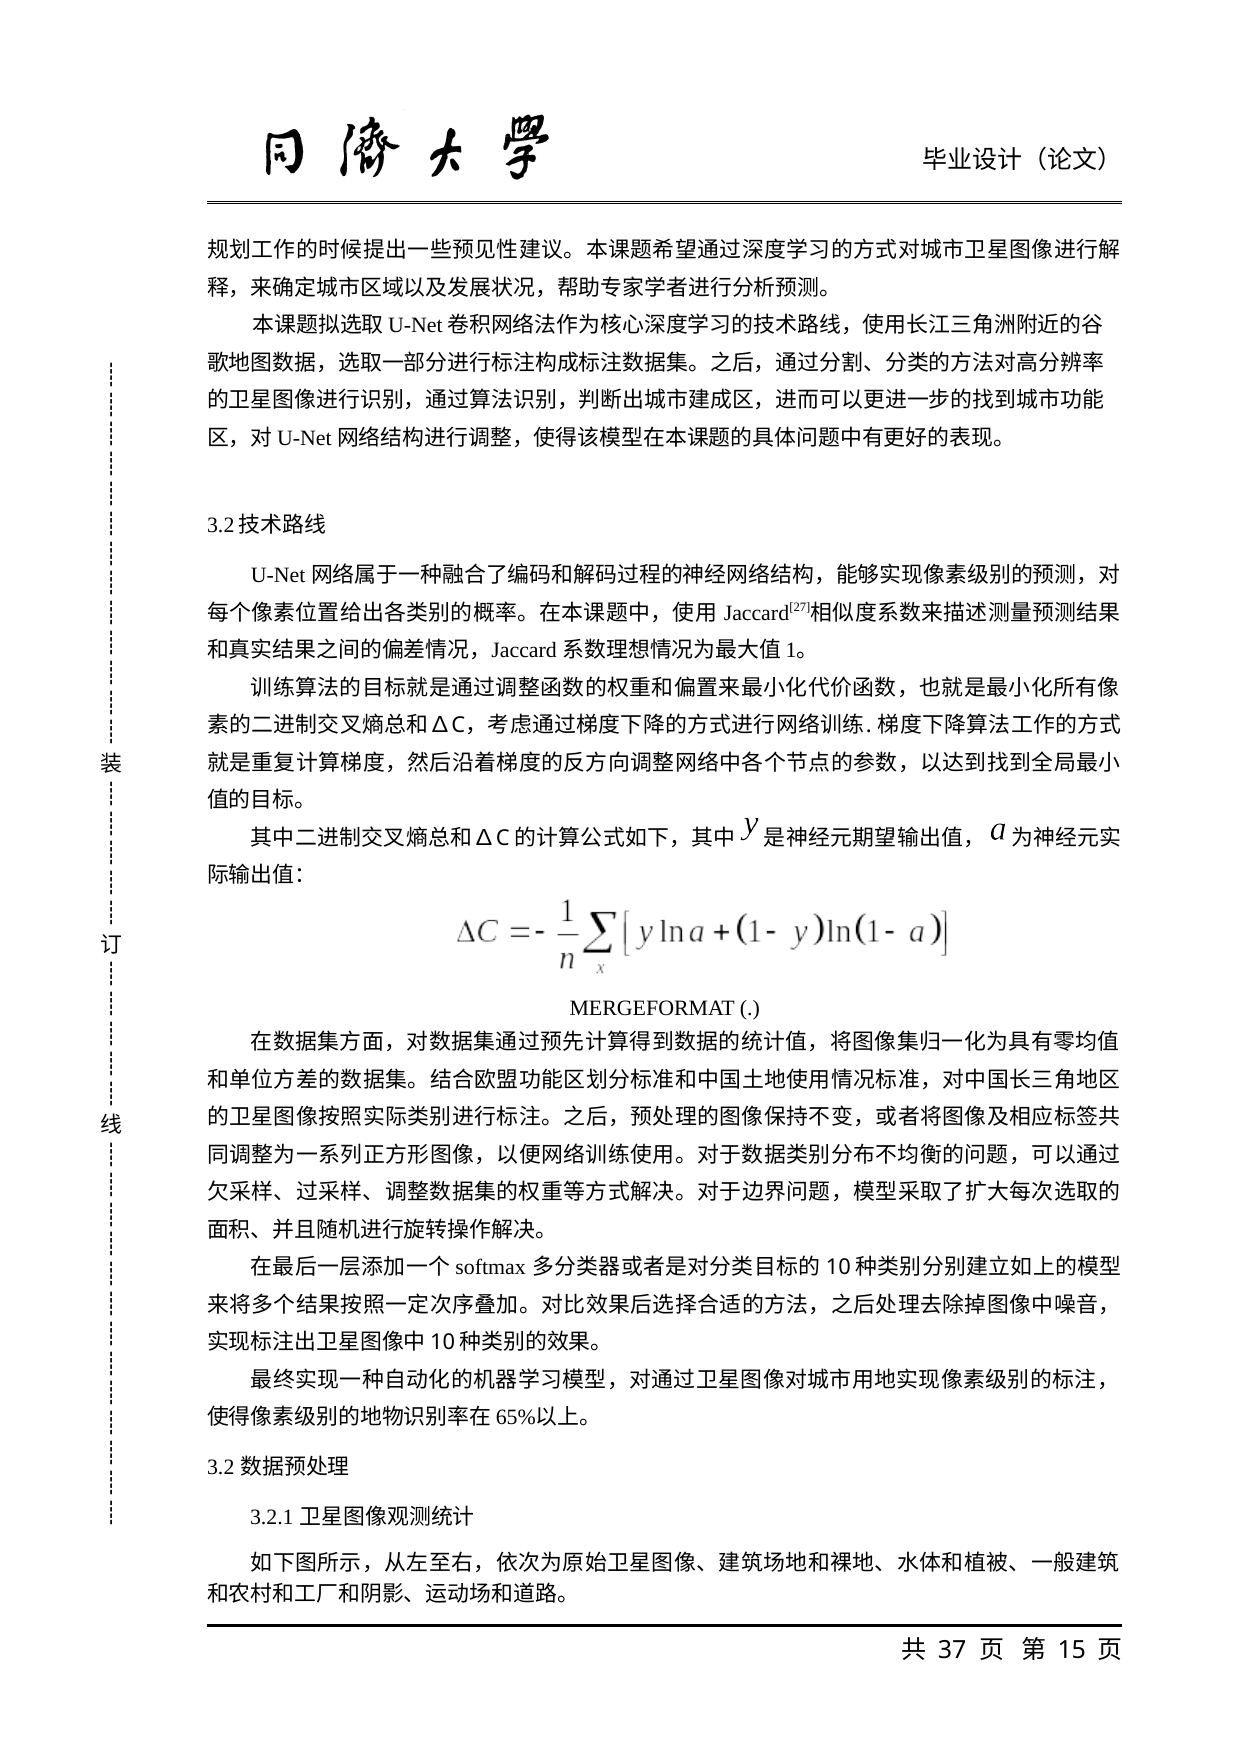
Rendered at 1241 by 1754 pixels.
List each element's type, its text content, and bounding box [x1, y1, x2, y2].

subtitle 3.2技术路线 [207, 503, 1122, 540]
text U-Net 网络属于一种融合了编码和解码过程的神经网络结构，能够实现像素级别的预测，对每个像素位置给出各类别的概率。在本课题中，使用Jaccard[27]相似度系数来描述测量预测结果和真实结果之间的偏差情况，Jaccard 系数理想情况为最大值1。 [207, 553, 1122, 665]
text 训练算法的目标就是通过调整函数的权重和偏置来最小化代价函数，也就是最小化所有像素的二进制交叉熵总和∆C，考虑通过梯度下降的方式进行网络训练. 梯度下降算法工作的方式就是重复计算梯度，然后沿着梯度的反方向调整网络中各个节点的参数，以达到找到全局最小值的目标。 [207, 665, 1122, 815]
subtitle 3.2.1 卫星图像观测统计 [207, 1495, 1122, 1532]
text 其中二进制交叉熵总和∆C的计算公式如下，其中是神经元期望输出值，为神经元实际输出值： [207, 815, 1122, 890]
text 最终实现一种自动化的机器学习模型，对通过卫星图像对城市用地实现像素级别的标注，使得像素级别的地物识别率在65%以上。 [207, 1357, 1122, 1432]
picture [244, 106, 567, 185]
text 如下图所示，从左至右，依次为原始卫星图像、建筑场地和裸地、水体和植被、一般建筑和农村和工厂和阴影、运动场和道路。 [207, 1545, 1122, 1608]
subtitle 3.2 数据预处理 [207, 1445, 1122, 1482]
text 本课题拟选取U-Net卷积网络法作为核心深度学习的技术路线，使用长江三角洲附近的谷歌地图数据，选取一部分进行标注构成标注数据集。之后，通过分割、分类的方法对高分辨率的卫星图像进行识别，通过算法识别，判断出城市建成区，进而可以更进一步的找到城市功能区，对U-Net 网络结构进行调整，使得该模型在本课题的具体问题中有更好的表现。 [207, 303, 1122, 453]
text 在数据集方面，对数据集通过预先计算得到数据的统计值，将图像集归一化为具有零均值和单位方差的数据集。结合欧盟功能区划分标准和中国土地使用情况标准，对中国长三角地区的卫星图像按照实际类别进行标注。之后，预处理的图像保持不变，或者将图像及相应标签共同调整为一系列正方形图像，以便网络训练使用。对于数据类别分布不均衡的问题，可以通过欠采样、过采样、调整数据集的权重等方式解决。对于边界问题，模型采取了扩大每次选取的面积、并且随机进行旋转操作解决。 [207, 1020, 1122, 1245]
text 在最后一层添加一个softmax 多分类器或者是对分类目标的10种类别分别建立如上的模型来将多个结果按照一定次序叠加。对比效果后选择合适的方法，之后处理去除掉图像中噪音，实现标注出卫星图像中10种类别的效果。 [207, 1245, 1122, 1357]
